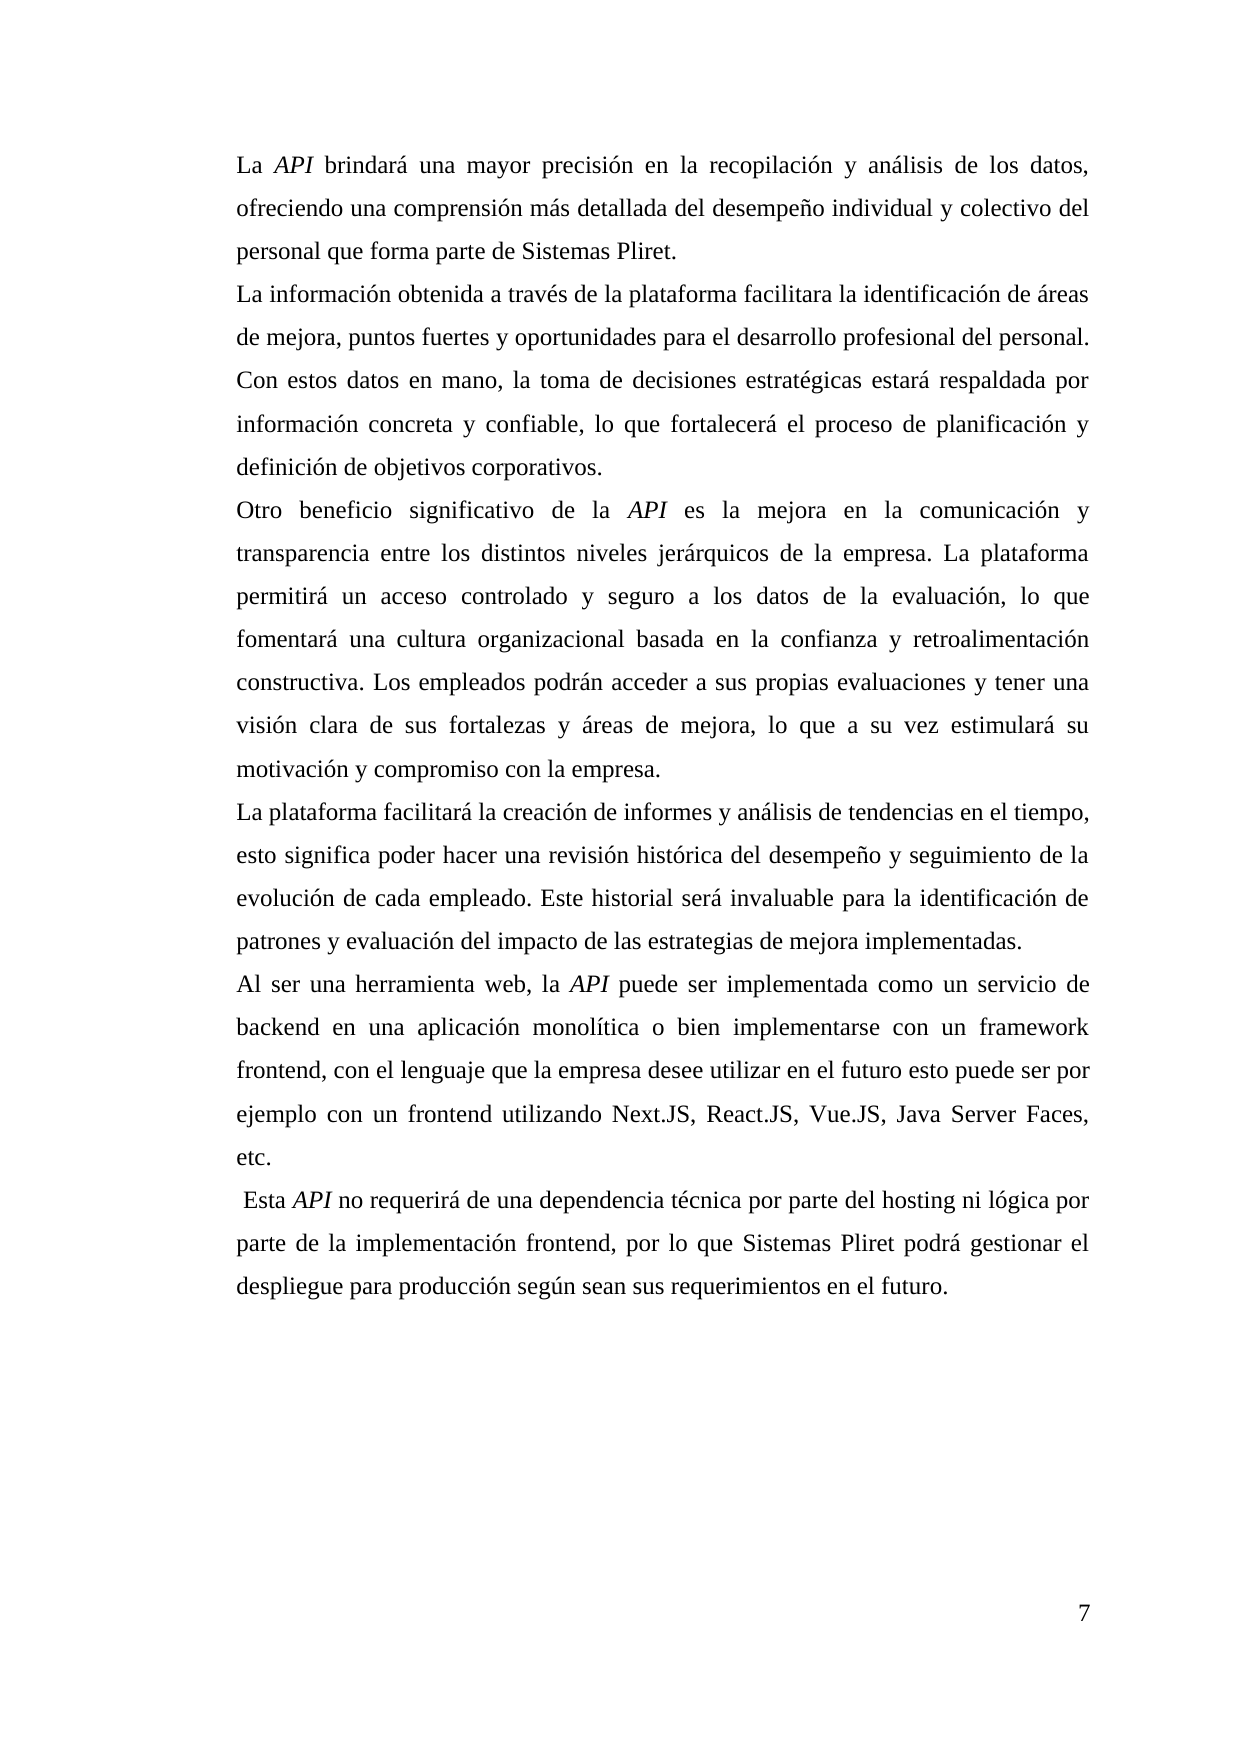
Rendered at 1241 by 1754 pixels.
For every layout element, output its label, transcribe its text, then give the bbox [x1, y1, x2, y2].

text Al ser una herramienta web, la API puede ser implementada como un servicio de backend en una aplicación monolítica o bien implementarse con un framework frontend, con el lenguaje que la empresa desee utilizar en el futuro esto puede ser por ejemplo con un frontend utilizando Next.JS, React.JS, Vue.JS, Java Server Faces, etc. [236, 969, 1090, 1171]
text La información obtenida a través de la plataforma facilitara la identificación de áreas de mejora, puntos fuertes y oportunidades para el desarrollo profesional del personal. Con estos datos en mano, la toma de decisiones estratégicas estará respaldada por información concreta y confiable, lo que fortalecerá el proceso de planificación y definición de objetivos corporativos. [236, 279, 1090, 481]
text Otro beneficio significativo de la API es la mejora en la comunicación y transparencia entre los distintos niveles jerárquicos de la empresa. La plataforma permitirá un acceso controlado y seguro a los datos de la evaluación, lo que fomentará una cultura organizacional basada en la confianza y retroalimentación constructiva. Los empleados podrán acceder a sus propias evaluaciones y tener una visión clara de sus fortalezas y áreas de mejora, lo que a su vez estimulará su motivación y compromiso con la empresa. [236, 495, 1090, 782]
text La API brindará una mayor precisión en la recopilación y análisis de los datos, ofreciendo una comprensión más detallada del desempeño individual y colectivo del personal que forma parte de Sistemas Pliret. [236, 150, 1090, 265]
text La plataforma facilitará la creación de informes y análisis de tendencias en el tiempo, esto significa poder hacer una revisión histórica del desempeño y seguimiento de la evolución de cada empleado. Este historial será invaluable para la identificación de patrones y evaluación del impacto de las estrategias de mejora implementadas. [236, 797, 1090, 955]
text Esta API no requerirá de una dependencia técnica por parte del hosting ni lógica por parte de la implementación frontend, por lo que Sistemas Pliret podrá gestionar el despliegue para producción según sean sus requerimientos en el futuro. [236, 1185, 1090, 1300]
